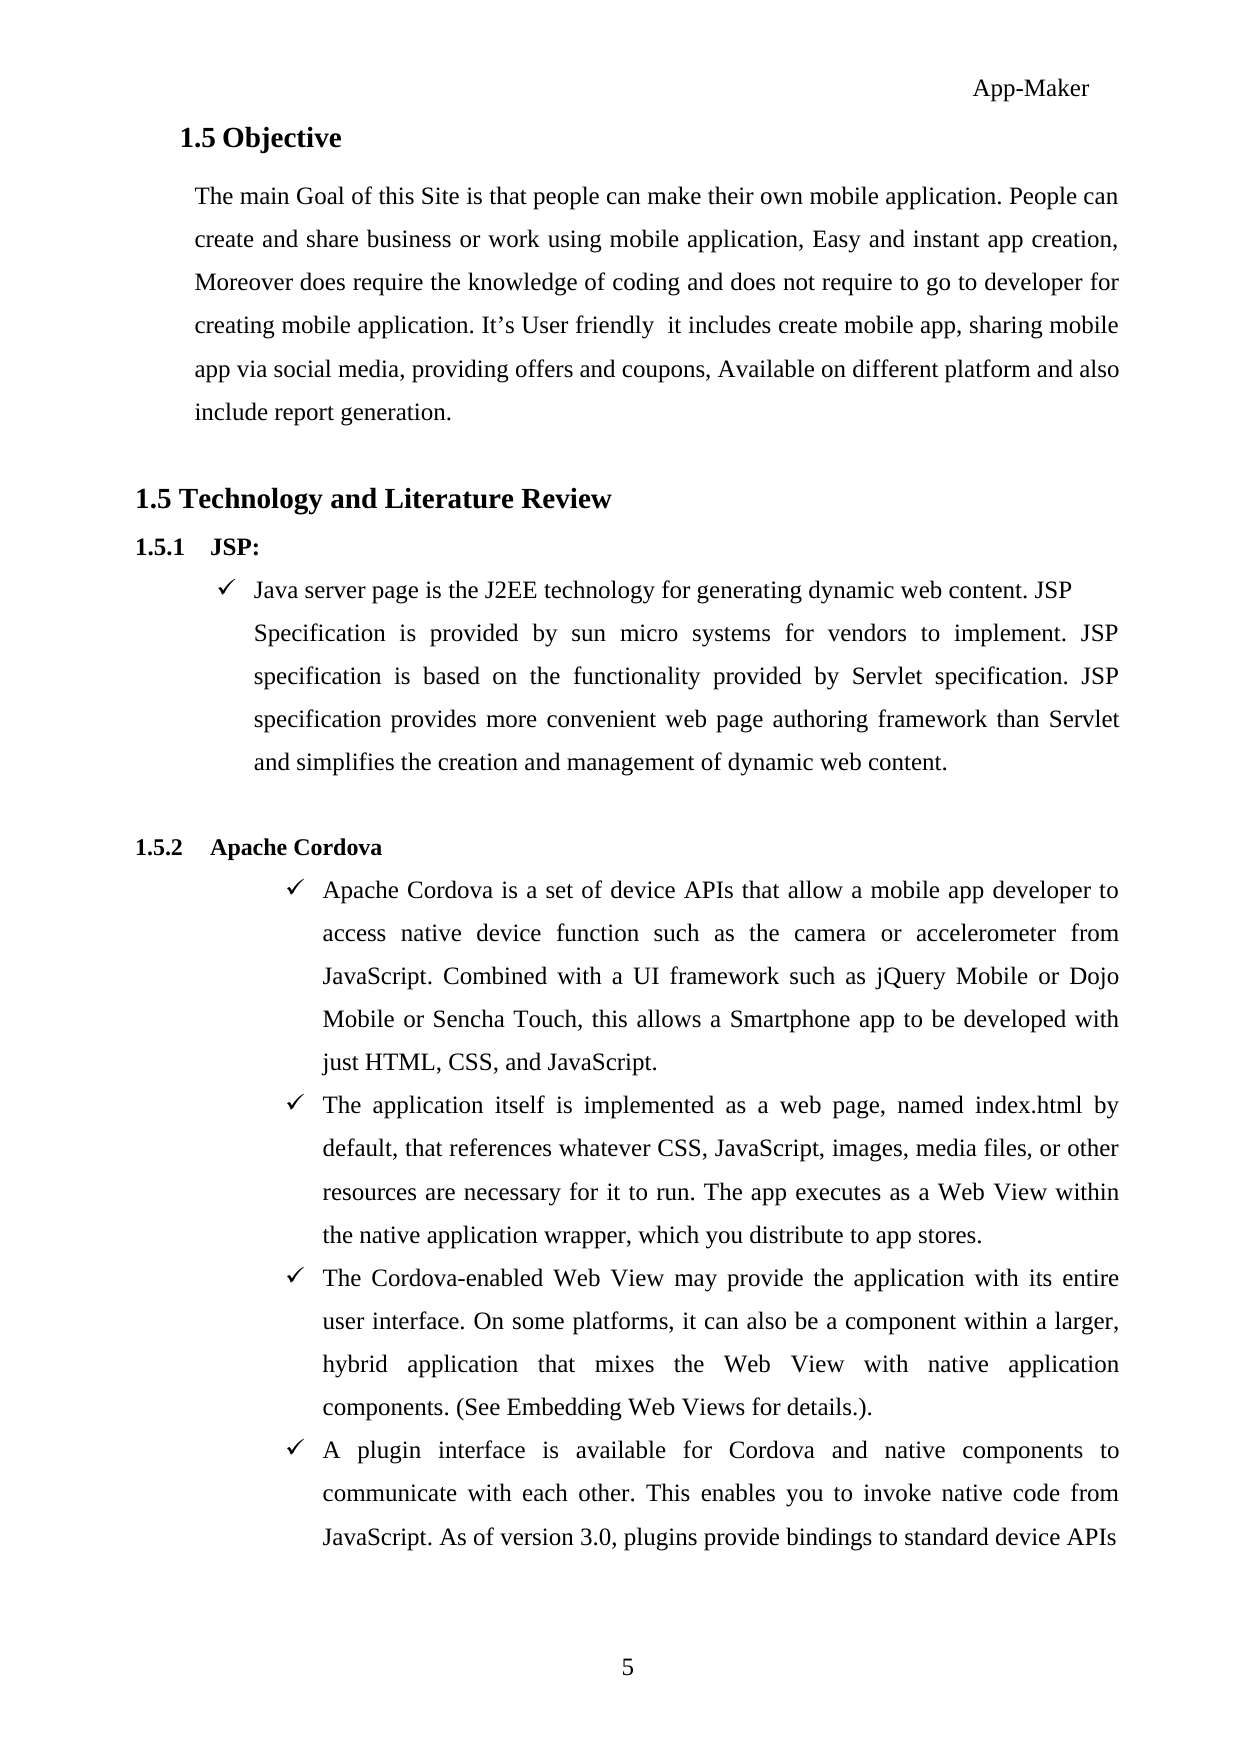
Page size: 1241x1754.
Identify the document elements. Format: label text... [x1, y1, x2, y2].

list Java server page is the J2EE technology for generating dynamic web content. JSP [216, 575, 1120, 603]
list The application itself is implemented as a web page, named index.html by default, that references whatever CSS, JavaScript, images, media files, or other resources are necessary for it to run. The app executes as a Web View within the native application wrapper, which you distribute to app stores. [285, 1090, 1120, 1248]
text The main Goal of this Site is that people can make their own mobile application. People can create and share business or work using mobile application, Easy and instant app creation, Moreover does require the knowledge of coding and does not require to go to developer for creating mobile application. It’s User friendly it includes create mobile app, sharing mobile app via social media, providing offers and coupons, Available on different platform and also include report generation. [194, 181, 1120, 426]
list JSP: [135, 532, 1120, 560]
list Specification is provided by sun micro systems for vendors to implement. JSP specification is based on the functionality provided by Servlet specification. JSP specification provides more convenient web page authoring framework than Servlet and simplifies the creation and management of dynamic web content. [254, 618, 1120, 776]
list Apache Cordova [135, 833, 1120, 861]
list Apache Cordova is a set of device APIs that allow a mobile app developer to access native device function such as the camera or accelerometer from JavaScript. Combined with a UI framework such as jQuery Mobile or Dojo Mobile or Sencha Touch, this allows a Smartphone app to be developed with just HTML, CSS, and JavaScript. [285, 875, 1120, 1076]
list Technology and Literature Review [135, 481, 1120, 515]
list The Cordova-enabled Web View may provide the application with its entire user interface. On some platforms, it can also be a component within a larger, hybrid application that mixes the Web View with native application components. (See Embedding Web Views for details.). [285, 1263, 1120, 1421]
text 1.5 Objective [135, 120, 1120, 153]
list A plugin interface is available for Cordova and native components to communicate with each other. This enables you to invoke native code from JavaScript. As of version 3.0, plugins provide bindings to standard device APIs [285, 1435, 1120, 1550]
